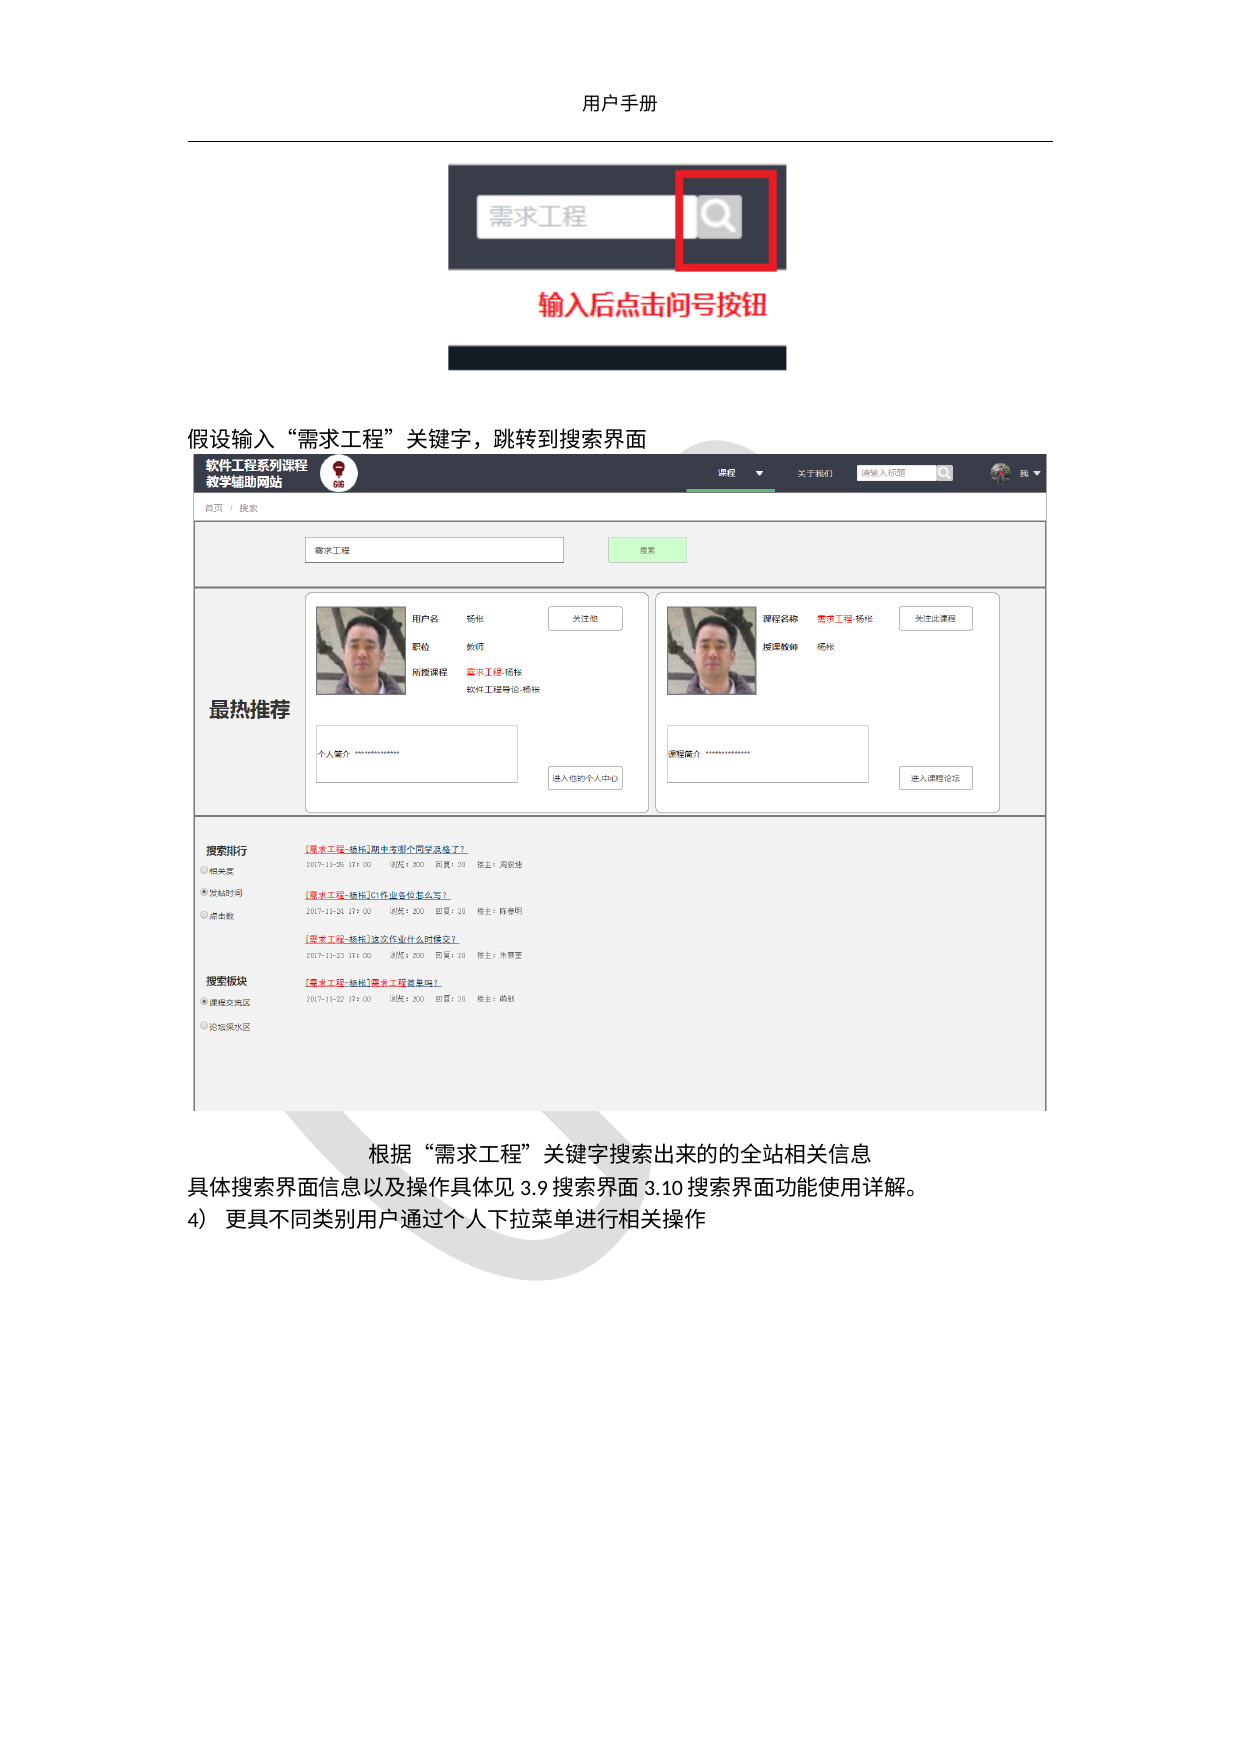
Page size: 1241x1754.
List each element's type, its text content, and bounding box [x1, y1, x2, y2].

text 具体搜索界面信息以及操作具体见3.9搜索界面3.10搜索界面功能使用详解。 [187, 1169, 1053, 1202]
text 假设输入“需求工程”关键字，跳转到搜索界面 [187, 422, 1053, 454]
text 根据“需求工程”关键字搜索出来的的全站相关信息 [187, 1137, 1053, 1169]
list 更具不同类别用户通过个人下拉菜单进行相关操作 [187, 1202, 1053, 1234]
picture [187, 454, 1053, 1111]
picture [447, 162, 793, 372]
